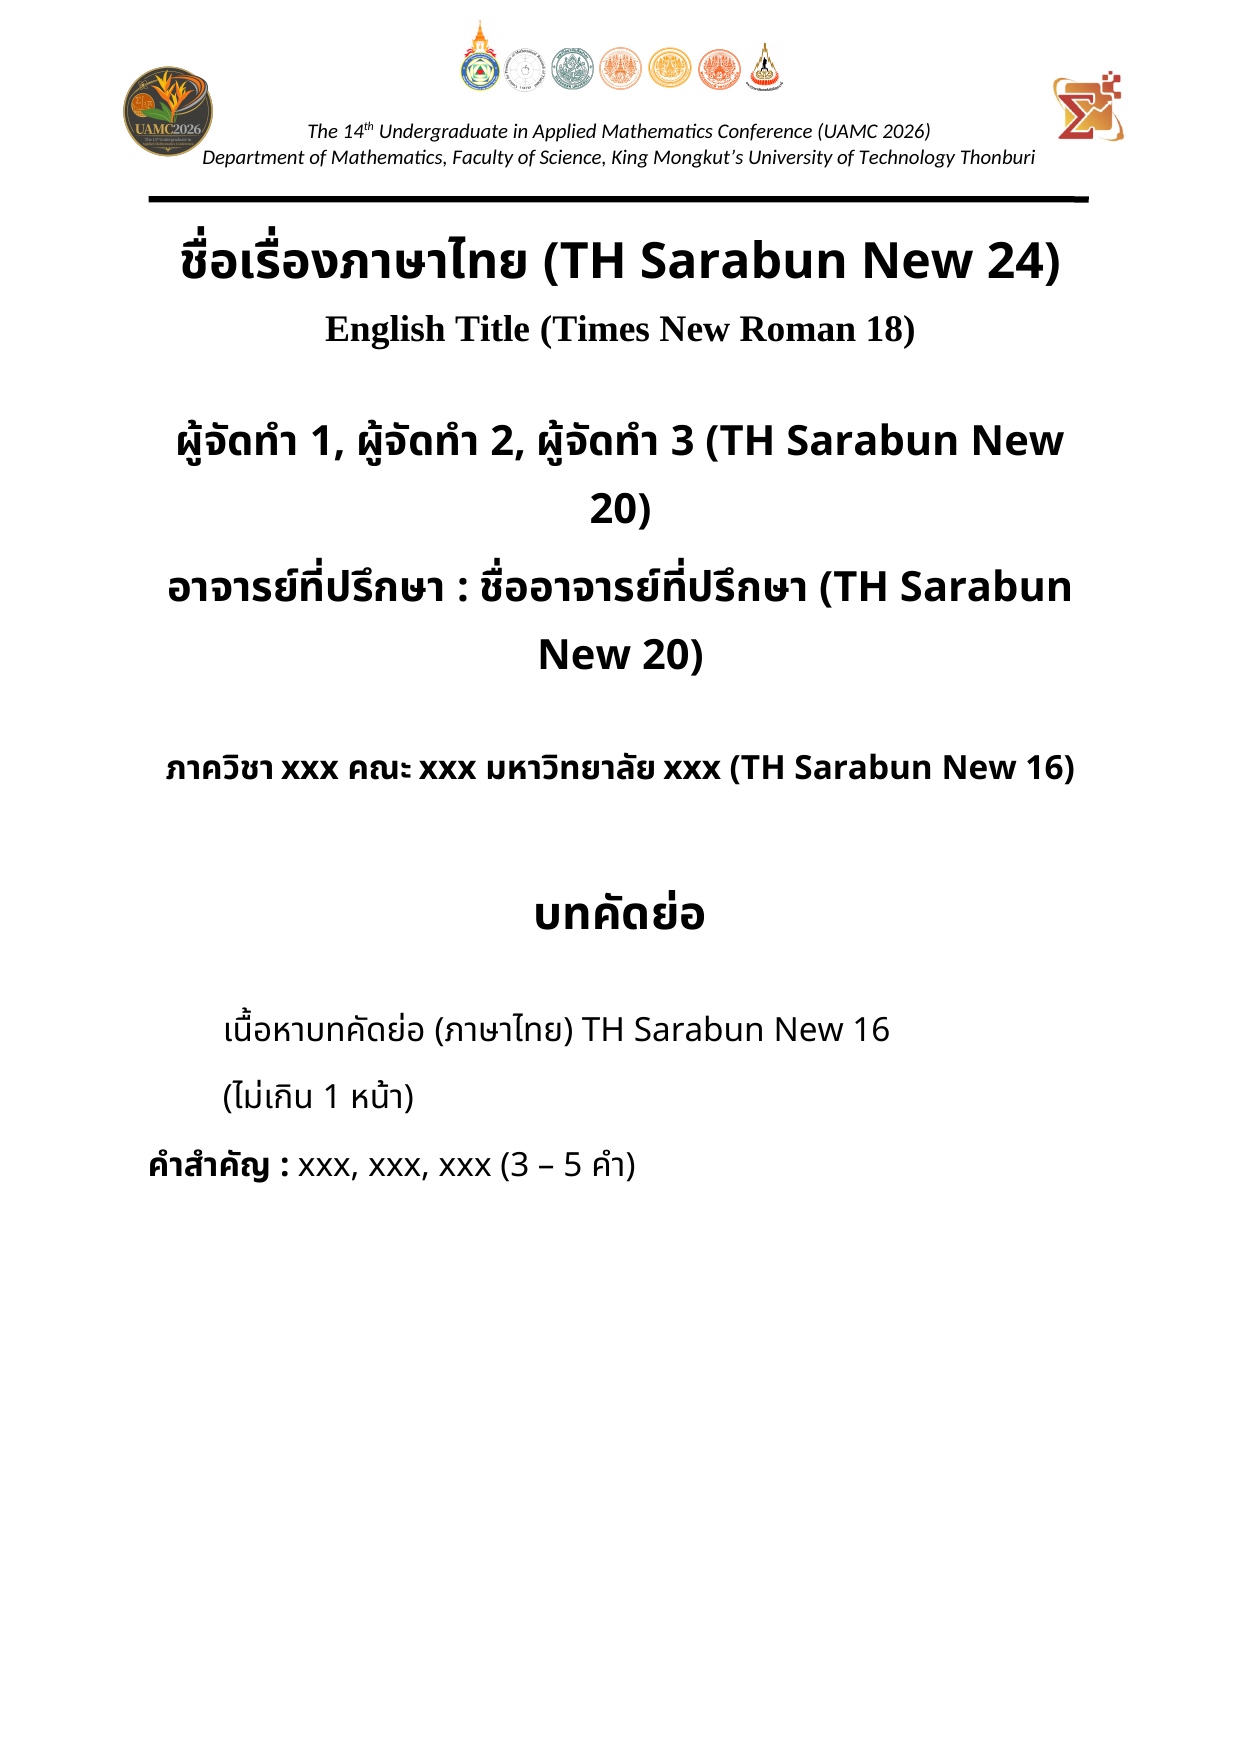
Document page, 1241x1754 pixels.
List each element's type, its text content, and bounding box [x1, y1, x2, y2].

text ผู้จัดทำ 1, ผู้จัดทำ 2, ผู้จัดทำ 3 (TH Sarabun New 20) [148, 411, 1092, 536]
picture [648, 47, 692, 88]
picture [746, 43, 783, 91]
subtitle ชื่อเรื่องภาษาไทย (TH Sarabun New 24) [148, 156, 1092, 301]
text อาจารย์ที่ปรึกษา : ชื่ออาจารย์ที่ปรึกษา (TH Sarabun New 20) [148, 557, 1092, 682]
text บทคัดย่อ [148, 881, 1092, 950]
text เนื้อหาบทคัดย่อ (ภาษาไทย) TH Sarabun New 16 [148, 1006, 1092, 1057]
text ภาควิชาxxx คณะxxx มหาวิทยาลัยxxx (TH Sarabun New 16) [148, 744, 1092, 794]
picture [551, 48, 594, 90]
picture [1046, 67, 1131, 146]
picture [698, 49, 741, 90]
picture [457, 18, 547, 94]
text (ไม่เกิน 1 หน้า) [148, 1073, 1092, 1124]
picture [599, 47, 642, 90]
text คำสำคัญ : xxx, xxx, xxx (3 – 5 คำ) [148, 1141, 1092, 1191]
picture [113, 59, 223, 169]
text English Title (Times New Roman 18) [148, 307, 1092, 350]
